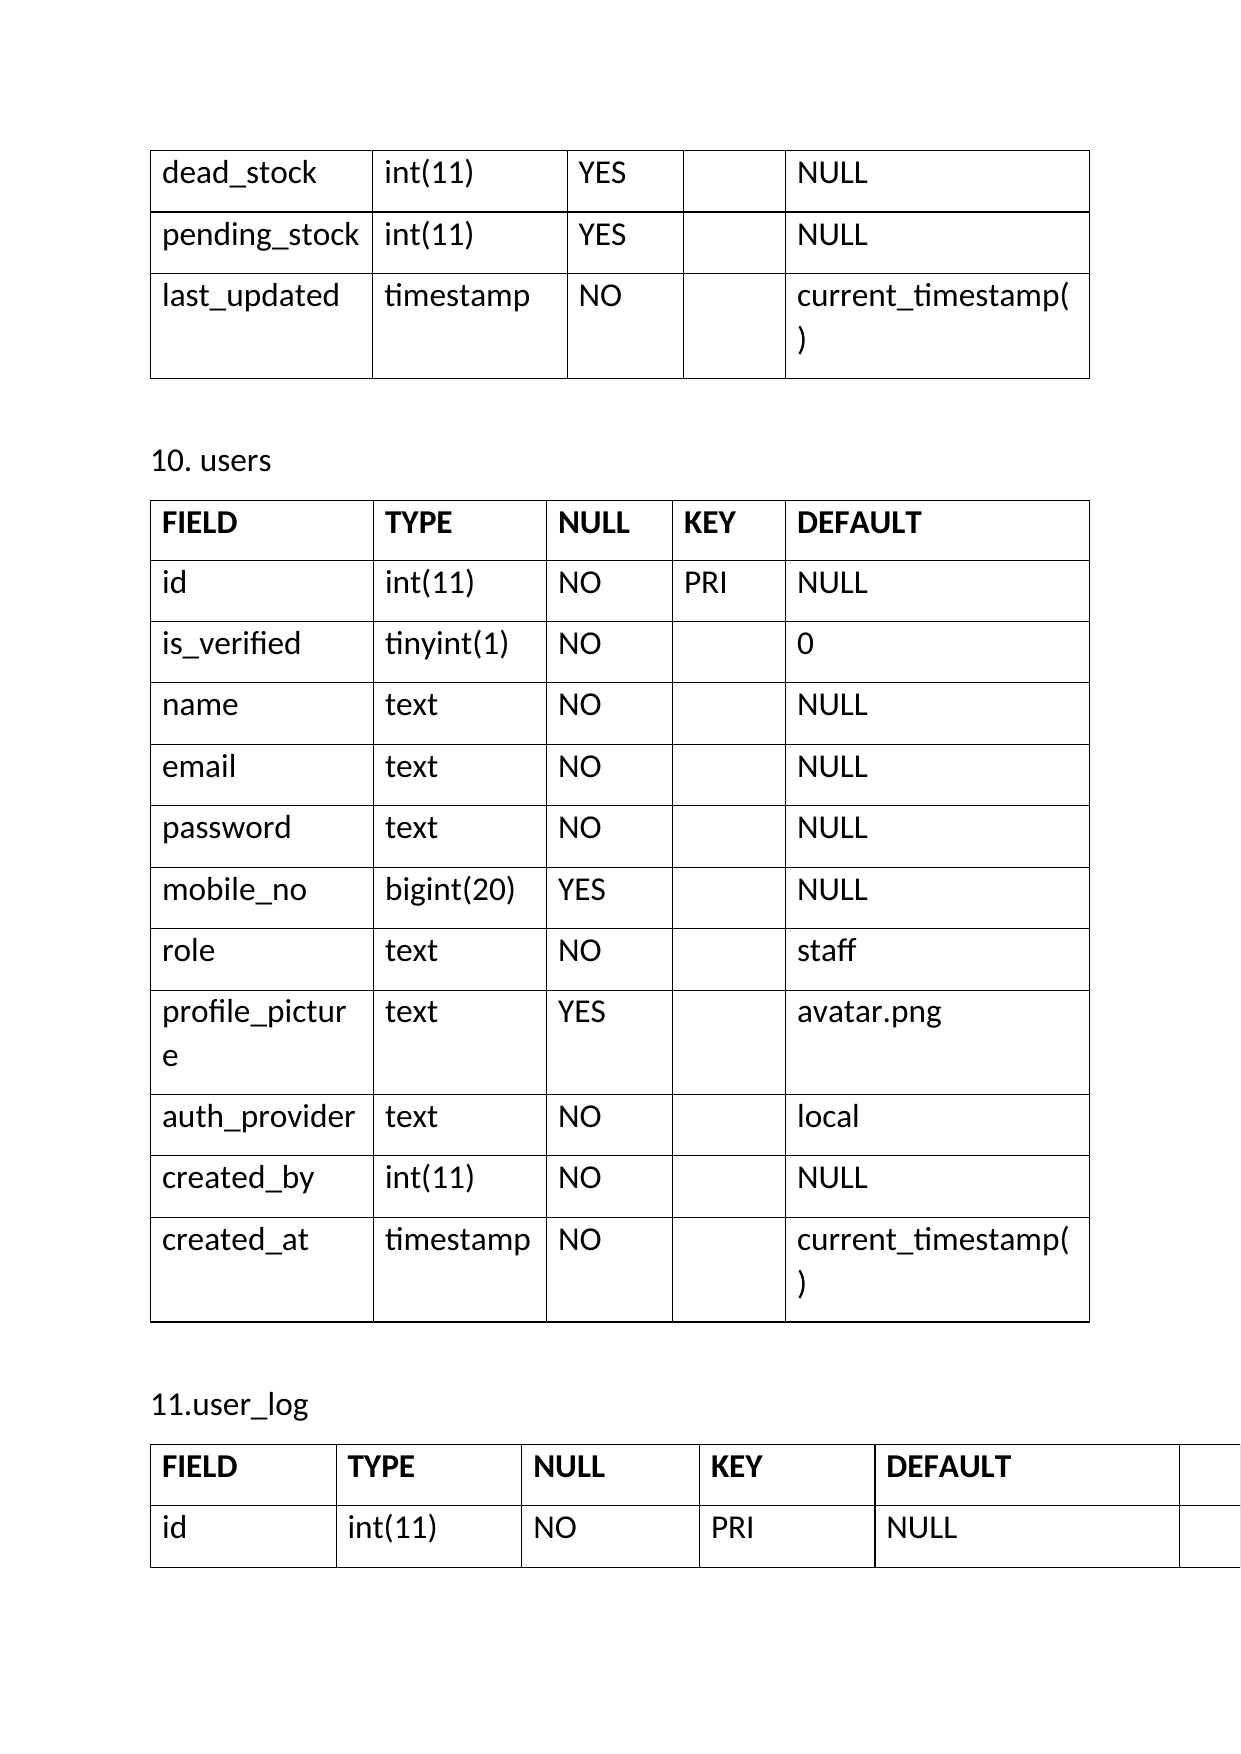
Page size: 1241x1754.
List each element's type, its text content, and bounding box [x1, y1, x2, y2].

table_header NULL [522, 1445, 699, 1505]
text 11.user_log [150, 1383, 1090, 1424]
table_cell [673, 745, 785, 805]
table_cell YES [547, 991, 672, 1094]
table_cell id [151, 1506, 336, 1567]
table_header KEY [673, 501, 785, 560]
table_cell text [374, 806, 546, 867]
table_cell current_timestamp() [786, 274, 1089, 377]
table_cell [673, 1218, 785, 1321]
table_header FIELD [151, 501, 373, 560]
table_cell [684, 213, 785, 273]
table_cell [673, 622, 785, 682]
table_cell [673, 868, 785, 928]
table_header DEFAULT [786, 501, 1089, 560]
table_cell text [374, 991, 546, 1094]
table_cell name [151, 683, 373, 744]
table_cell [684, 274, 785, 377]
table_cell profile_picture [151, 991, 373, 1094]
table_cell NULL [786, 745, 1089, 805]
table_cell text [374, 745, 546, 805]
table_cell [673, 806, 785, 867]
table_cell YES [568, 151, 683, 211]
table_cell int(11) [374, 1156, 546, 1217]
table_cell local [786, 1095, 1089, 1155]
table_header FIELD [151, 1445, 336, 1505]
table_cell NO [547, 622, 672, 682]
table_cell PRI [700, 1506, 874, 1567]
table_cell text [374, 929, 546, 989]
table_cell NULL [786, 868, 1089, 928]
table_header NULL [547, 501, 672, 560]
table_cell 0 [786, 622, 1089, 682]
table_cell [673, 683, 785, 744]
table_cell NO [547, 561, 672, 621]
table_cell int(11) [373, 213, 567, 273]
table_cell bigint(20) [374, 868, 546, 928]
table_cell NO [547, 806, 672, 867]
table_cell avatar.png [786, 991, 1089, 1094]
table_cell pending_stock [151, 213, 372, 273]
table_cell role [151, 929, 373, 989]
table_cell dead_stock [151, 151, 372, 211]
table_header TYPE [337, 1445, 521, 1505]
table_cell int(11) [373, 151, 567, 211]
table_cell YES [568, 213, 683, 273]
table_cell [673, 929, 785, 989]
table_cell NULL [786, 213, 1089, 273]
table_cell [684, 151, 785, 211]
table_cell mobile_no [151, 868, 373, 928]
table_cell YES [547, 868, 672, 928]
table_cell [673, 1156, 785, 1217]
table_header KEY [700, 1445, 874, 1505]
table_cell NULL [786, 1156, 1089, 1217]
text 10. users [150, 439, 1090, 480]
table_cell int(11) [337, 1506, 521, 1567]
table_cell [673, 1095, 785, 1155]
table_cell NO [547, 1095, 672, 1155]
table_cell created_by [151, 1156, 373, 1217]
table_cell NO [568, 274, 683, 377]
table_cell timestamp [373, 274, 567, 377]
table_cell id [151, 561, 373, 621]
table_cell text [374, 683, 546, 744]
table_cell NO [547, 929, 672, 989]
table_cell current_timestamp() [786, 1218, 1089, 1321]
table_cell staff [786, 929, 1089, 989]
table_cell NO [547, 1156, 672, 1217]
table_cell PRI [673, 561, 785, 621]
table_cell NULL [786, 806, 1089, 867]
table_cell tinyint(1) [374, 622, 546, 682]
table_cell NULL [876, 1506, 1179, 1567]
table_cell text [374, 1095, 546, 1155]
table_cell created_at [151, 1218, 373, 1321]
table_cell NO [547, 745, 672, 805]
table_cell NO [547, 683, 672, 744]
table_cell NULL [786, 561, 1089, 621]
table_cell NO [547, 1218, 672, 1321]
table_cell NULL [786, 683, 1089, 744]
table_cell NULL [786, 151, 1089, 211]
table_cell [673, 991, 785, 1094]
table_cell last_updated [151, 274, 372, 377]
table_header TYPE [374, 501, 546, 560]
table_cell is_verified [151, 622, 373, 682]
table_header [1180, 1445, 1240, 1505]
table_header DEFAULT [876, 1445, 1179, 1505]
table_cell password [151, 806, 373, 867]
table_cell NO [522, 1506, 699, 1567]
table_cell int(11) [374, 561, 546, 621]
table_cell auth_provider [151, 1095, 373, 1155]
table_cell [1180, 1506, 1240, 1567]
table_cell timestamp [374, 1218, 546, 1321]
table_cell email [151, 745, 373, 805]
